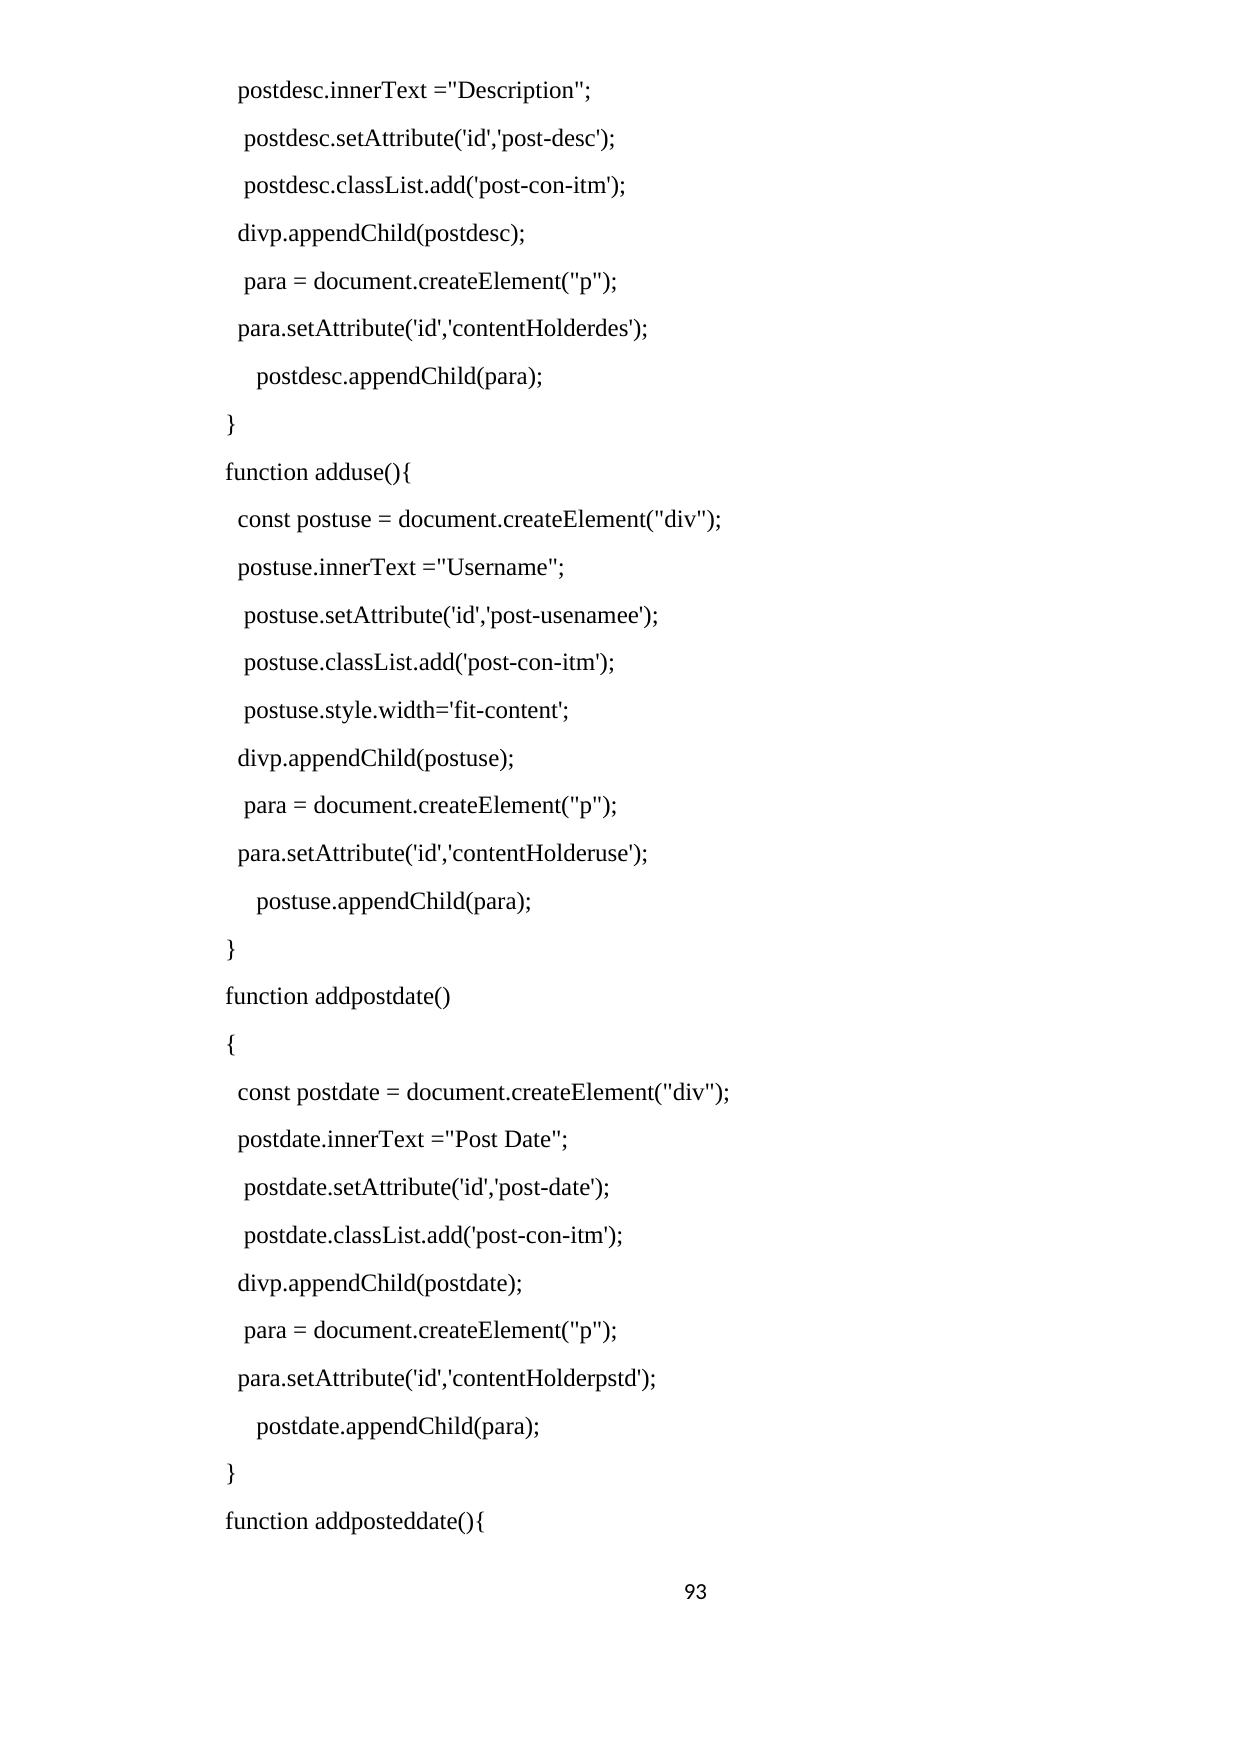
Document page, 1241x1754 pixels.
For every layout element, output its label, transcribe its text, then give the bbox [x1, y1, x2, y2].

text postdate.appendChild(para); [225, 1411, 1165, 1439]
text para = document.createElement("p"); [225, 1315, 1165, 1344]
text postdesc.innerText ="Description"; [225, 75, 1165, 104]
text postuse.classList.add('post-con-itm'); [225, 647, 1165, 676]
text divp.appendChild(postdate); [225, 1268, 1165, 1296]
text } [225, 409, 1165, 438]
text function addpostdate() [225, 981, 1165, 1010]
text function adduse(){ [225, 457, 1165, 485]
text postdesc.classList.add('post-con-itm'); [225, 170, 1165, 199]
text para = document.createElement("p"); [225, 791, 1165, 819]
text postuse.setAttribute('id','post-usenamee'); [225, 600, 1165, 628]
text postuse.innerText ="Username"; [225, 552, 1165, 581]
text function addposteddate(){ [225, 1506, 1165, 1535]
text postdesc.setAttribute('id','post-desc'); [225, 123, 1165, 151]
text const postuse = document.createElement("div"); [225, 504, 1165, 533]
text postuse.appendChild(para); [225, 886, 1165, 915]
text divp.appendChild(postuse); [225, 743, 1165, 772]
text } [225, 1458, 1165, 1487]
text para.setAttribute('id','contentHolderpstd'); [225, 1363, 1165, 1392]
text { [225, 1029, 1165, 1058]
text } [225, 934, 1165, 962]
text para.setAttribute('id','contentHolderdes'); [225, 313, 1165, 342]
text divp.appendChild(postdesc); [225, 218, 1165, 247]
text const postdate = document.createElement("div"); [225, 1077, 1165, 1106]
text postdate.setAttribute('id','post-date'); [225, 1172, 1165, 1201]
text postdate.innerText ="Post Date"; [225, 1124, 1165, 1153]
text postdate.classList.add('post-con-itm'); [225, 1220, 1165, 1249]
text postdesc.appendChild(para); [225, 361, 1165, 390]
text para.setAttribute('id','contentHolderuse'); [225, 838, 1165, 867]
text para = document.createElement("p"); [225, 266, 1165, 294]
text postuse.style.width='fit-content'; [225, 695, 1165, 724]
